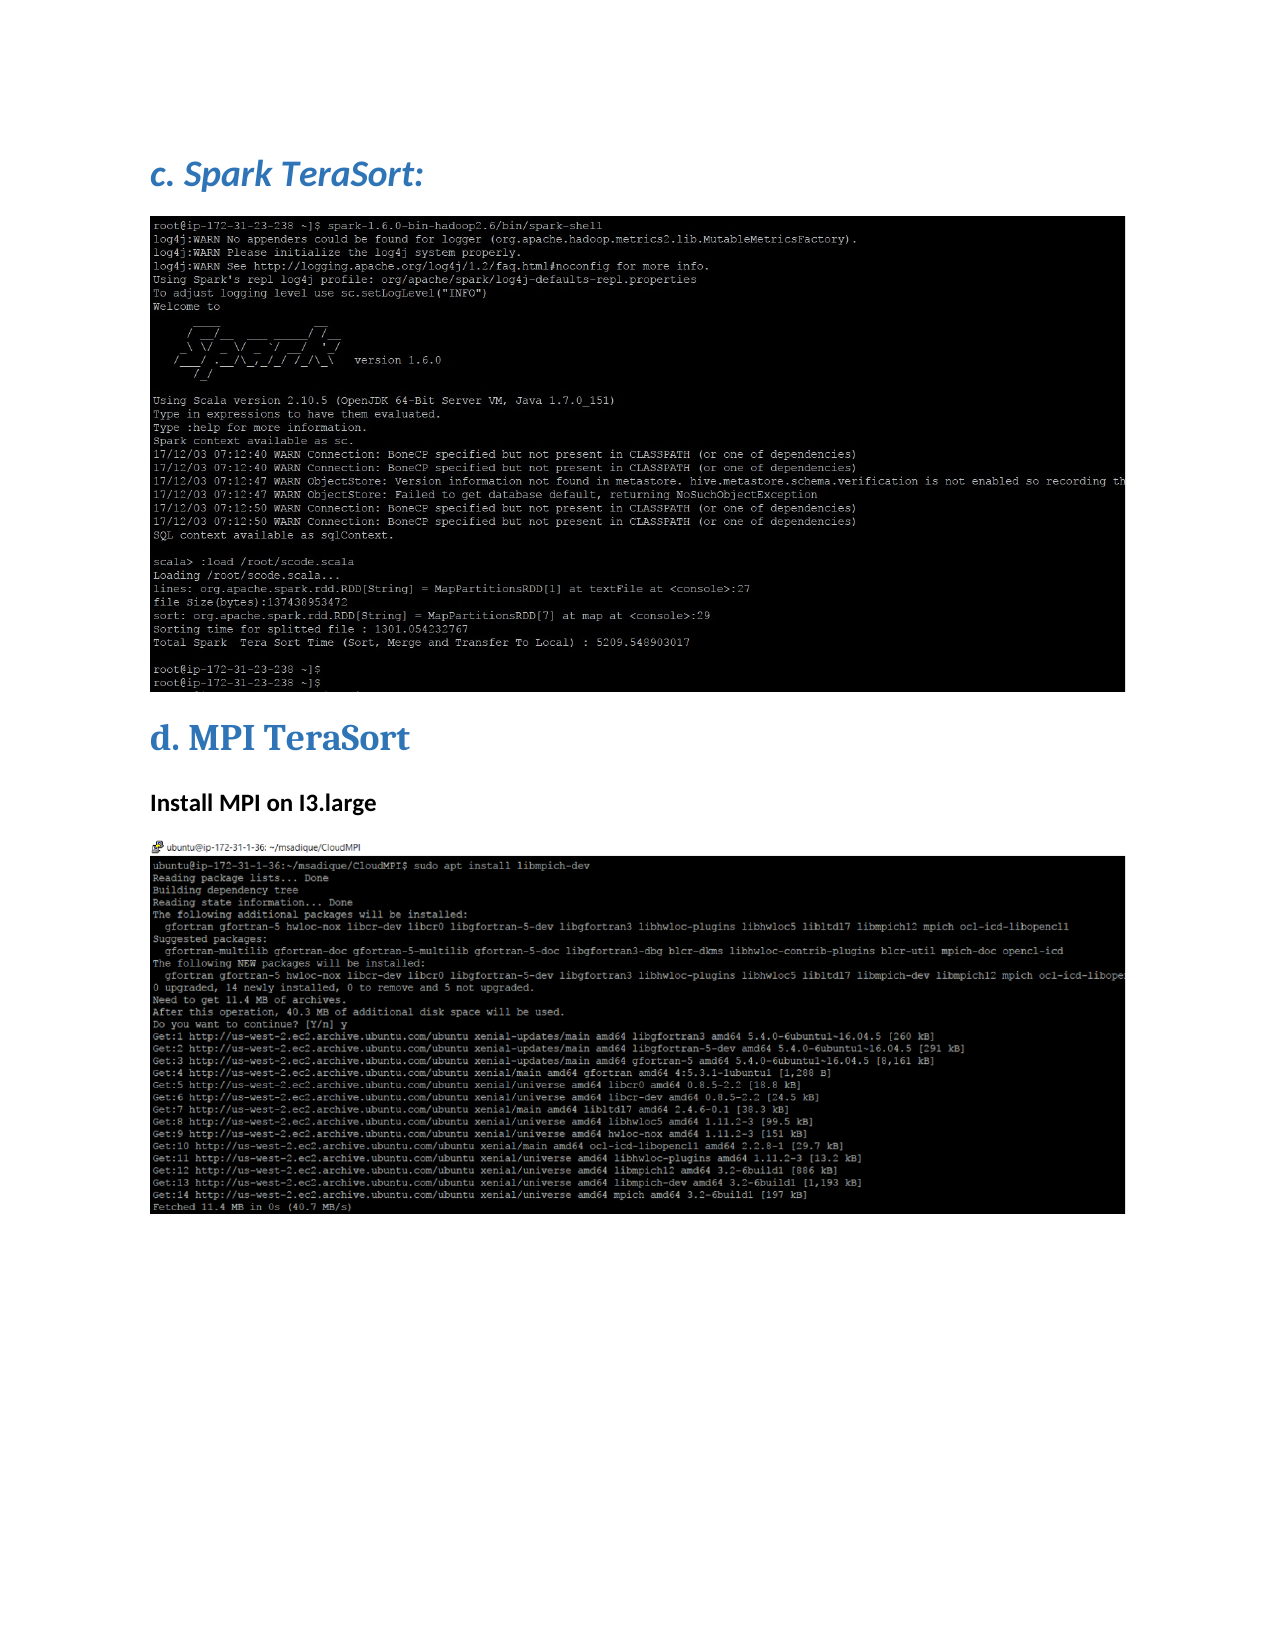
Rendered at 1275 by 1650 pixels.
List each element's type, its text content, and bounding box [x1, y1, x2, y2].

text d. MPI TeraSort [150, 716, 1125, 759]
picture [150, 838, 1125, 1214]
text Install MPI on I3.large [150, 787, 1125, 817]
text c. Spark TeraSort: [150, 150, 1125, 196]
picture [150, 216, 1125, 692]
